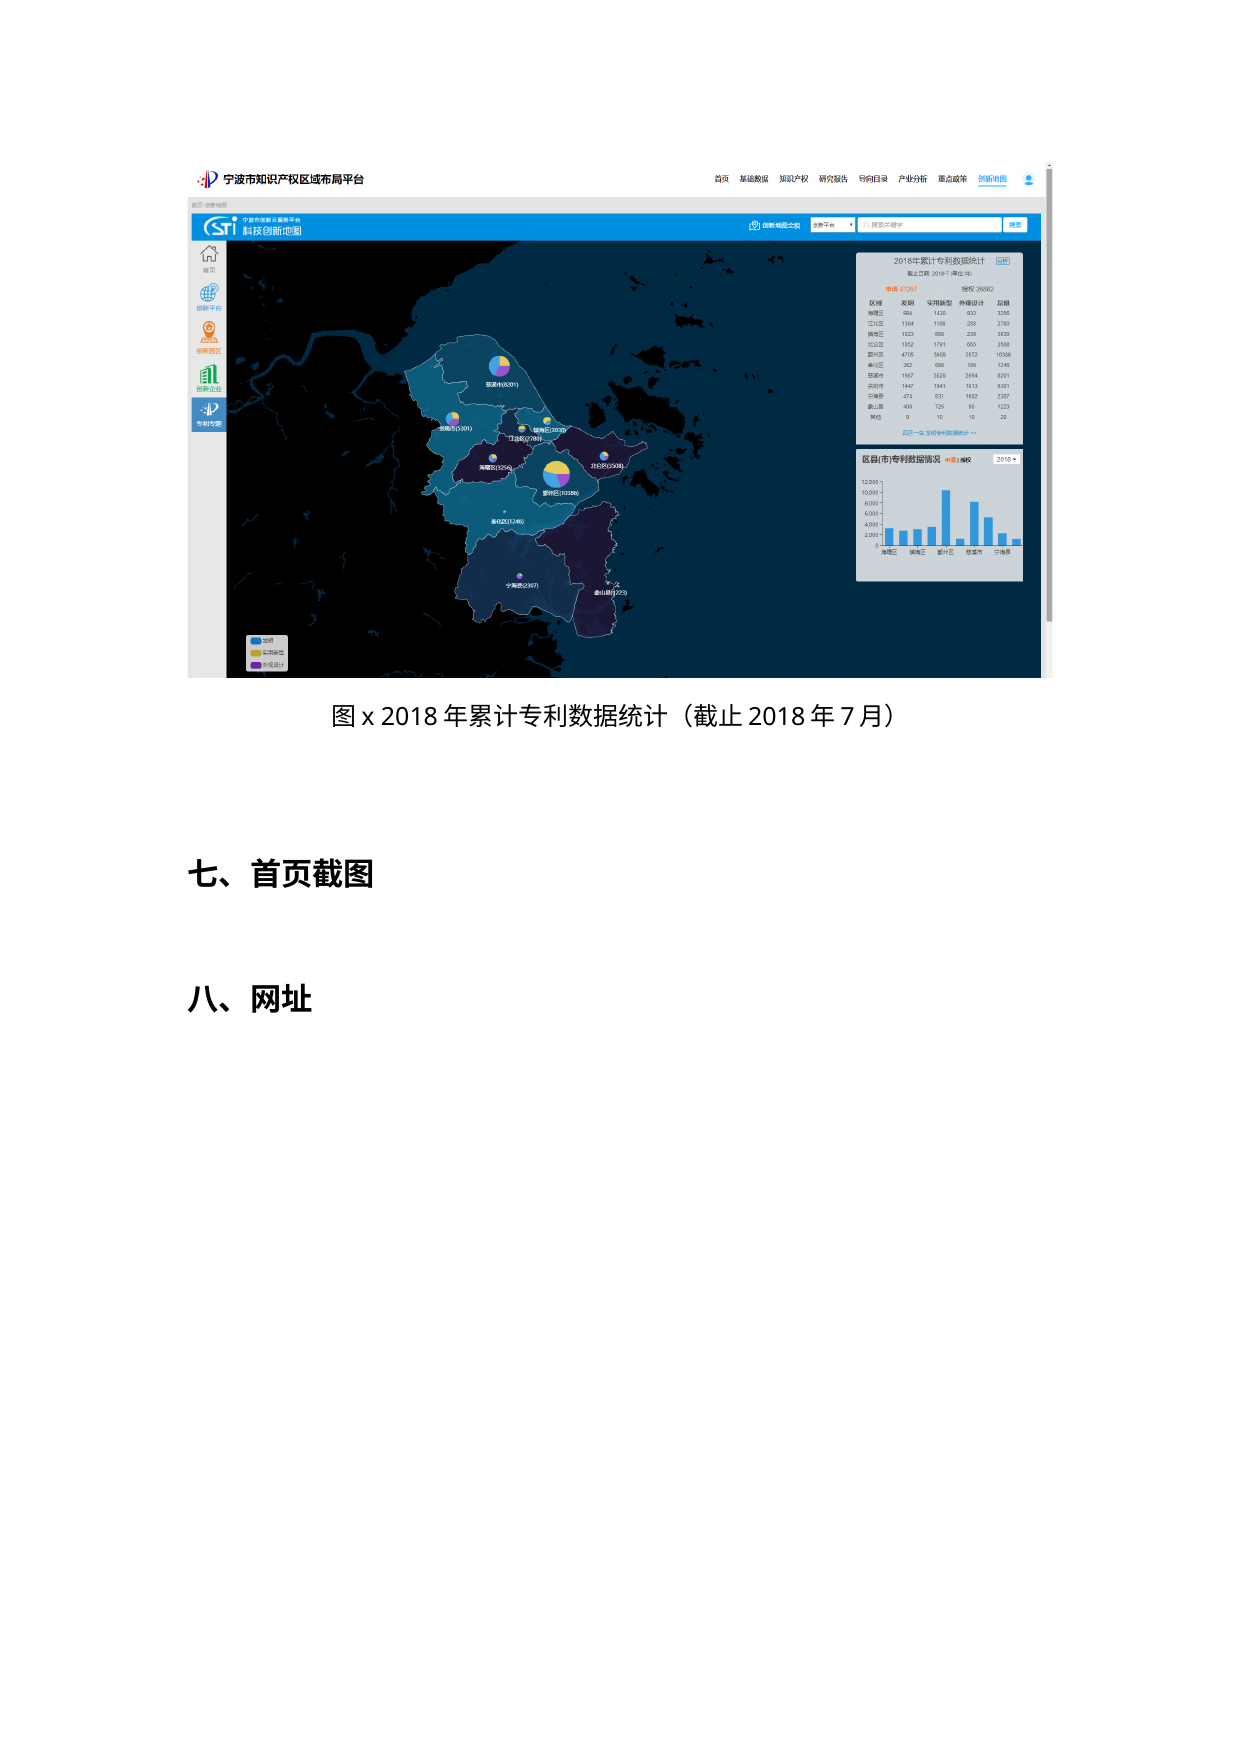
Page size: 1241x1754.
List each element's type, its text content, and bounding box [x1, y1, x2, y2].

picture [187, 162, 1053, 678]
text 图x 2018年累计专利数据统计（截止2018年7月） [187, 682, 1053, 747]
subtitle 七、首页截图 [187, 839, 1053, 904]
subtitle 八、网址 [187, 964, 1053, 1029]
